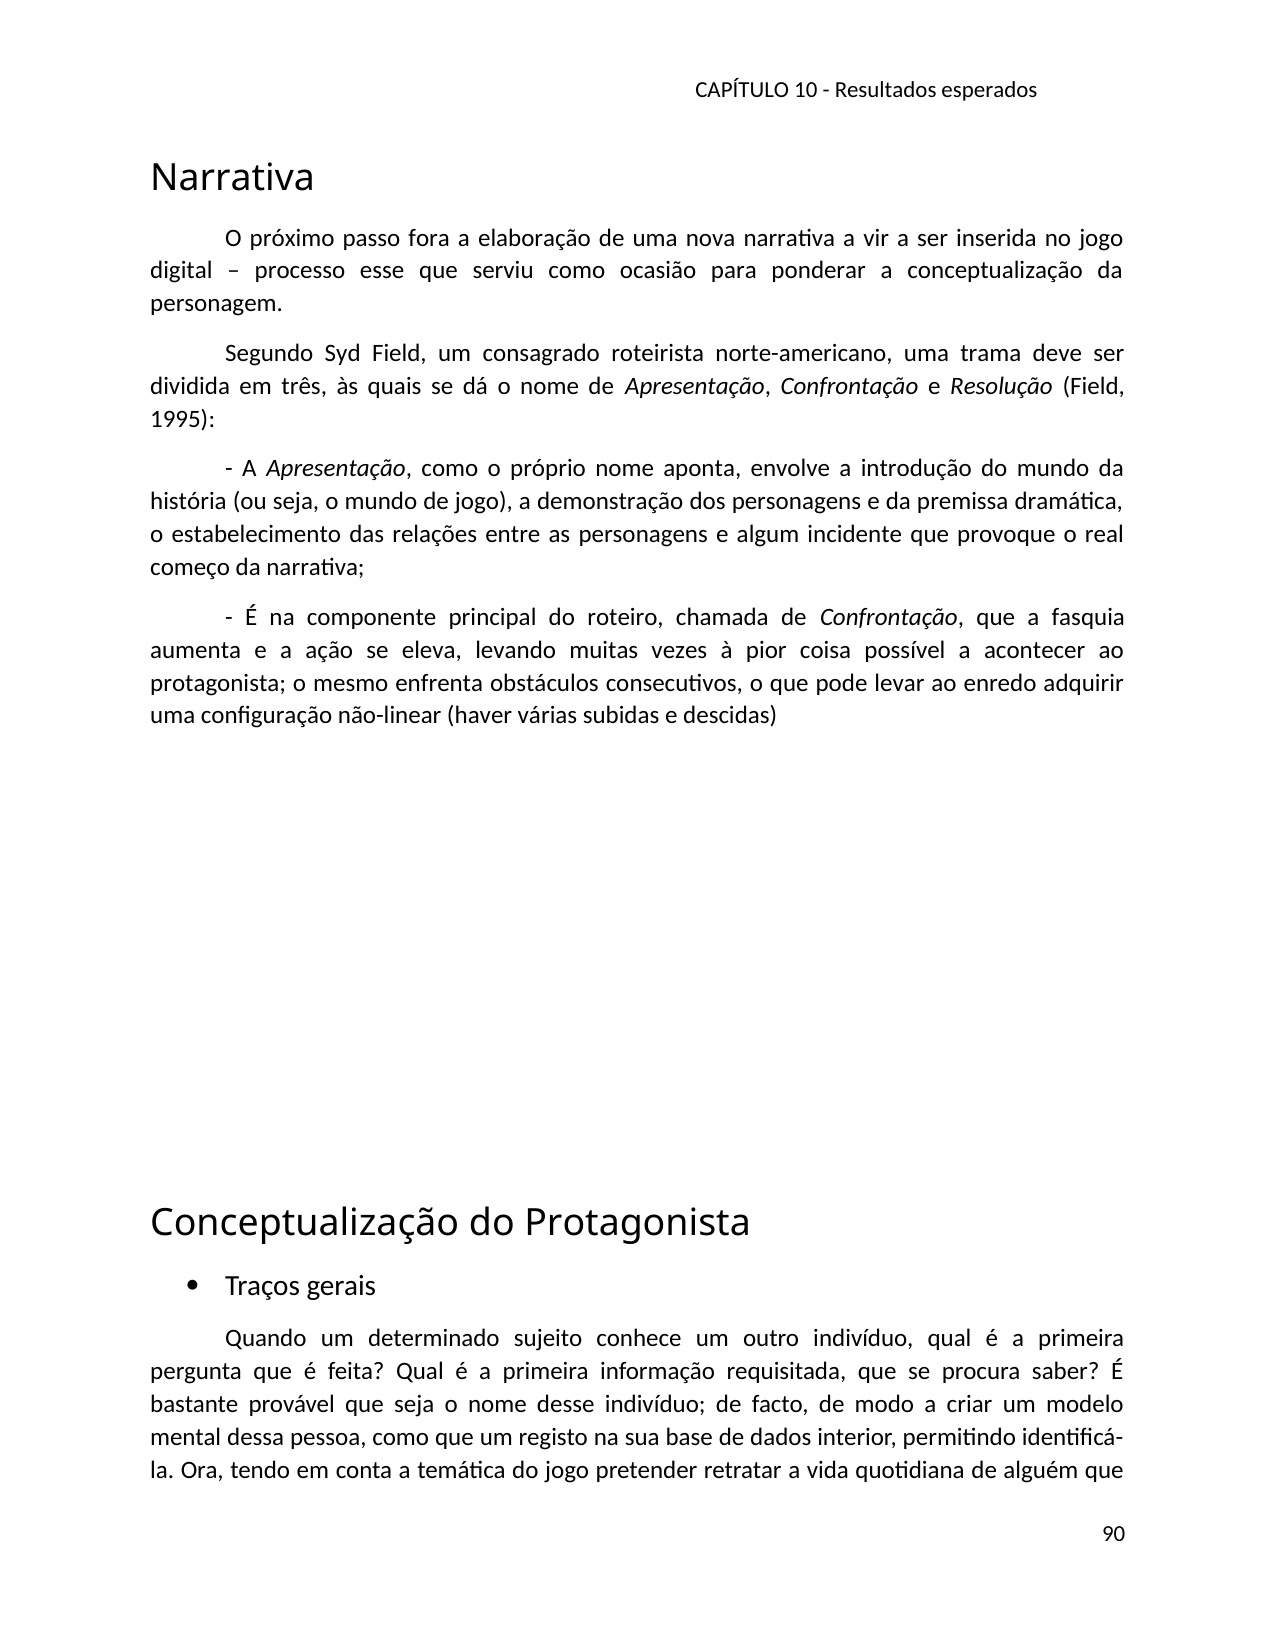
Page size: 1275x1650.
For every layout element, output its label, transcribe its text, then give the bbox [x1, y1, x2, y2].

text - É na componente principal do roteiro, chamada de Confrontação, que a fasquia aumenta e a ação se eleva, levando muitas vezes à pior coisa possível a acontecer ao protagonista; o mesmo enfrenta obstáculos consecutivos, o que pode levar ao enredo adquirir uma configuração não-linear (haver várias subidas e descidas) [150, 601, 1125, 730]
text O próximo passo fora a elaboração de uma nova narrativa a vir a ser inserida no jogo digital – processo esse que serviu como ocasião para ponderar a conceptualização da personagem. [150, 222, 1125, 318]
text Segundo Syd Field, um consagrado roteirista norte-americano, uma trama deve ser dividida em três, às quais se dá o nome de Apresentação, Confrontação e Resolução (Field, 1995): [150, 337, 1125, 433]
text Narrativa [150, 150, 1125, 201]
text - A Apresentação, como o próprio nome aponta, envolve a introdução do mundo da história (ou seja, o mundo de jogo), a demonstração dos personagens e da premissa dramática, o estabelecimento das relações entre as personagens e algum incidente que provoque o real começo da narrativa; [150, 453, 1125, 582]
list Traços gerais [187, 1267, 1125, 1303]
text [150, 1322, 1125, 1484]
text Conceptualização do Protagonista [150, 1196, 1125, 1247]
